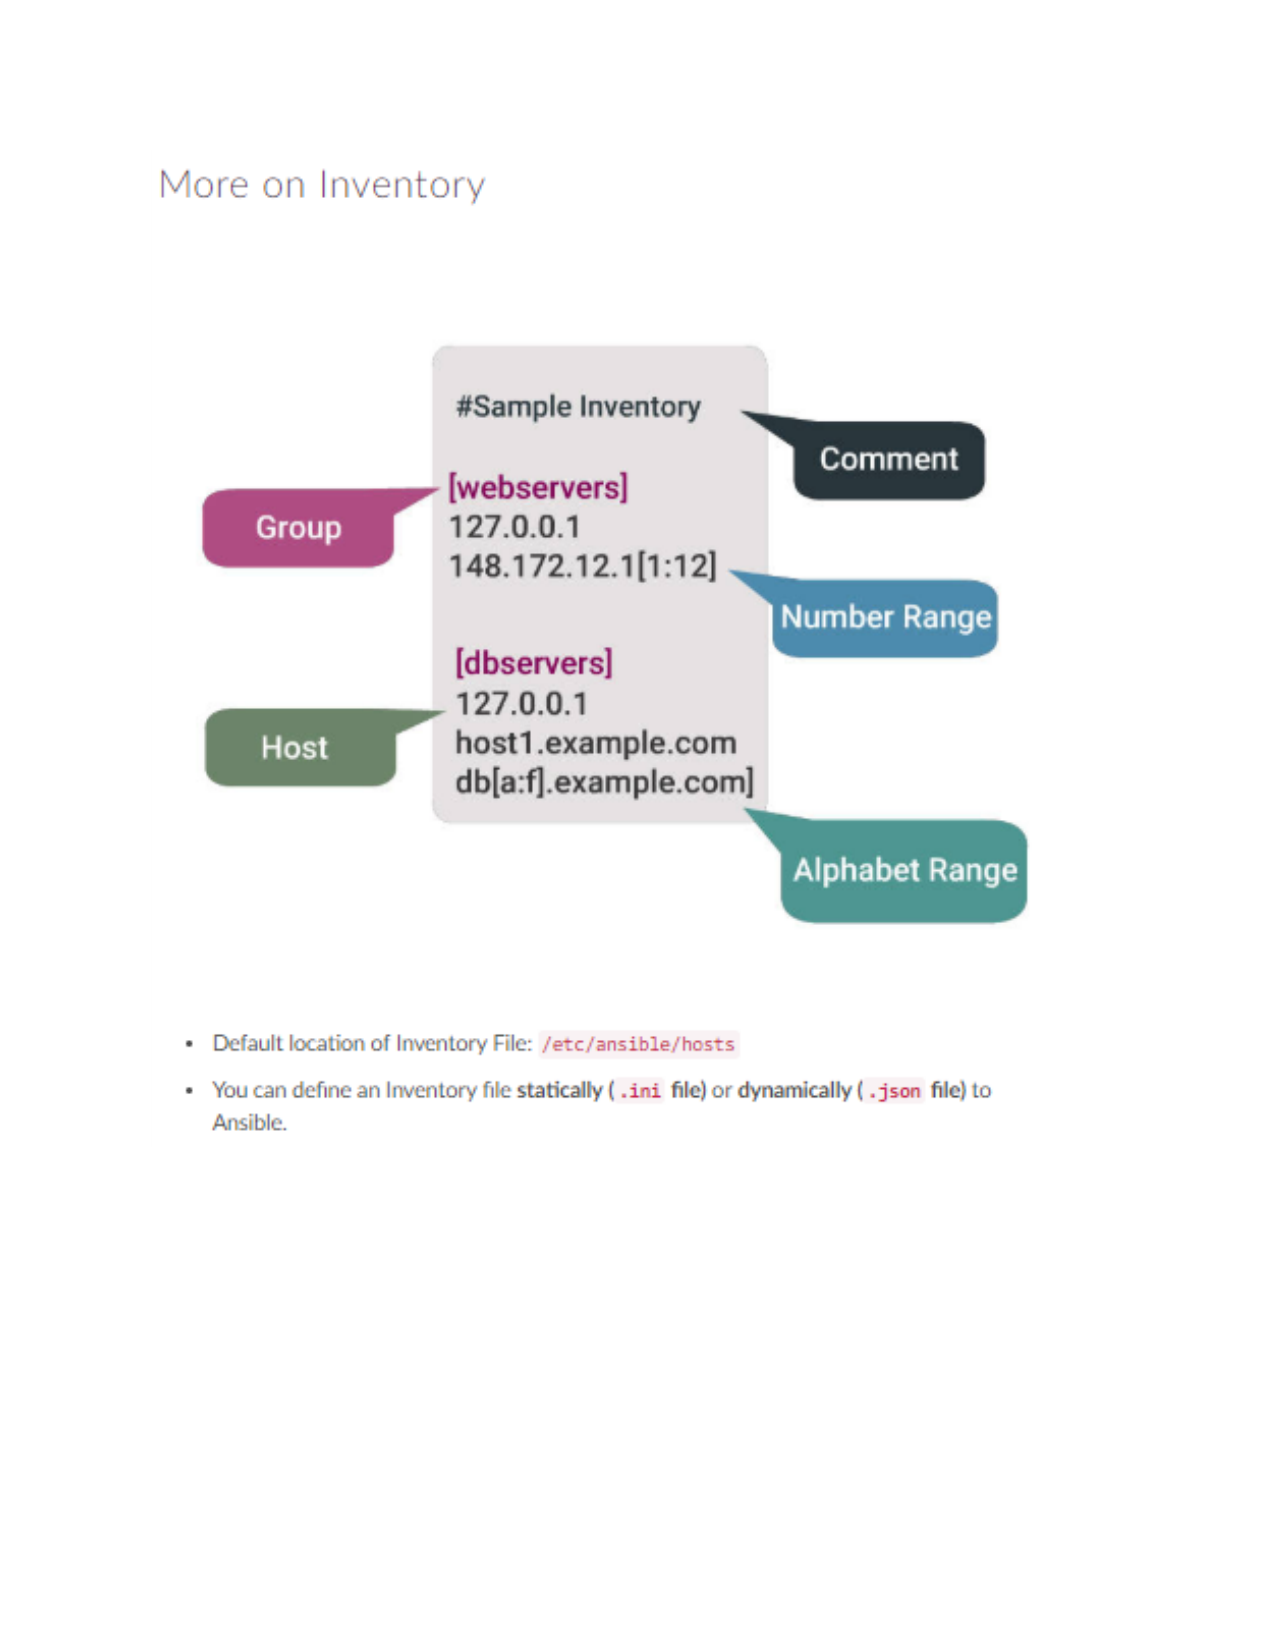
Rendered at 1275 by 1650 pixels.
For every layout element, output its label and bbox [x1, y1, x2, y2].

picture [150, 150, 1046, 1147]
